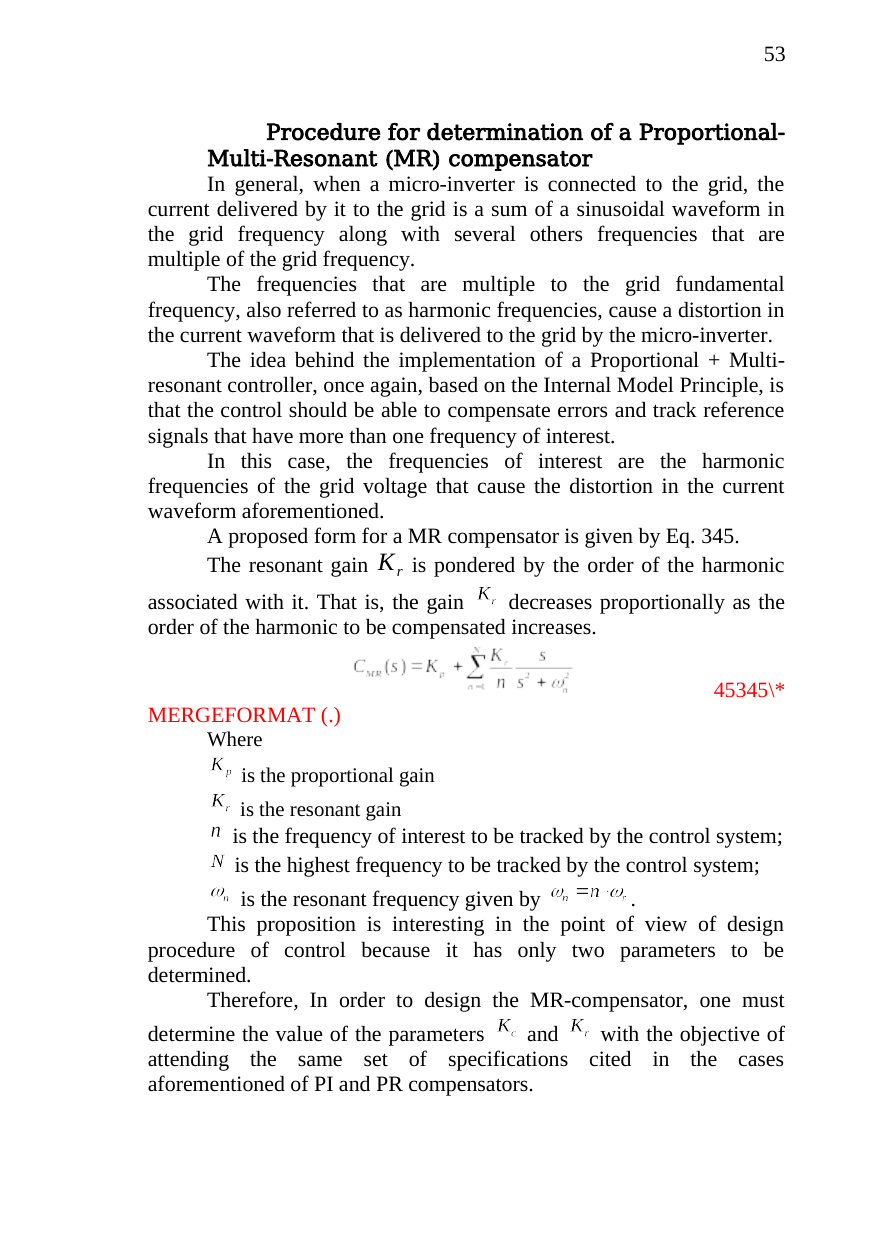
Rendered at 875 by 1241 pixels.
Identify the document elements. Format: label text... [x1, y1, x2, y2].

text is the resonant gain [148, 787, 785, 821]
text is the frequency of interest to be tracked by the control system; [148, 821, 785, 848]
text The resonant gain is pondered by the order of the harmonic associated with it. That is, the gain decreases proportionally as the order of the harmonic to be compensated increases. [148, 549, 785, 639]
text A proposed form for a MR compensator is given by Eq. . [148, 523, 785, 549]
text The idea behind the implementation of a Proportional + Multi-resonant controller, once again, based on the Internal Model Principle, is that the control should be able to compensate errors and track reference signals that have more than one frequency of interest. [148, 347, 785, 448]
text Therefore, In order to design the MR-compensator, one must determine the value of the parameters and with the objective of attending the same set of specifications cited in the cases aforementioned of PI and PR compensators. [148, 987, 785, 1097]
text is the resonant frequency given by . [148, 878, 785, 911]
text In this case, the frequencies of interest are the harmonic frequencies of the grid voltage that cause the distortion in the current waveform aforementioned. [148, 448, 785, 523]
text In general, when a micro-inverter is connected to the grid, the current delivered by it to the grid is a sum of a sinusoidal waveform in the grid frequency along with several others frequencies that are multiple of the grid frequency. [148, 171, 785, 271]
text Procedure for determination of a Proportional-Multi-Resonant (MR) compensator [207, 118, 785, 171]
text The frequencies that are multiple to the grid fundamental frequency, also referred to as harmonic frequencies, cause a distortion in the current waveform that is delivered to the grid by the micro-inverter. [148, 271, 785, 347]
text is the highest frequency to be tracked by the control system; [148, 848, 785, 878]
text Where [148, 727, 785, 751]
text is the proportional gain [148, 751, 785, 787]
text This proposition is interesting in the point of view of design procedure of control because it has only two parameters to be determined. [148, 911, 785, 987]
